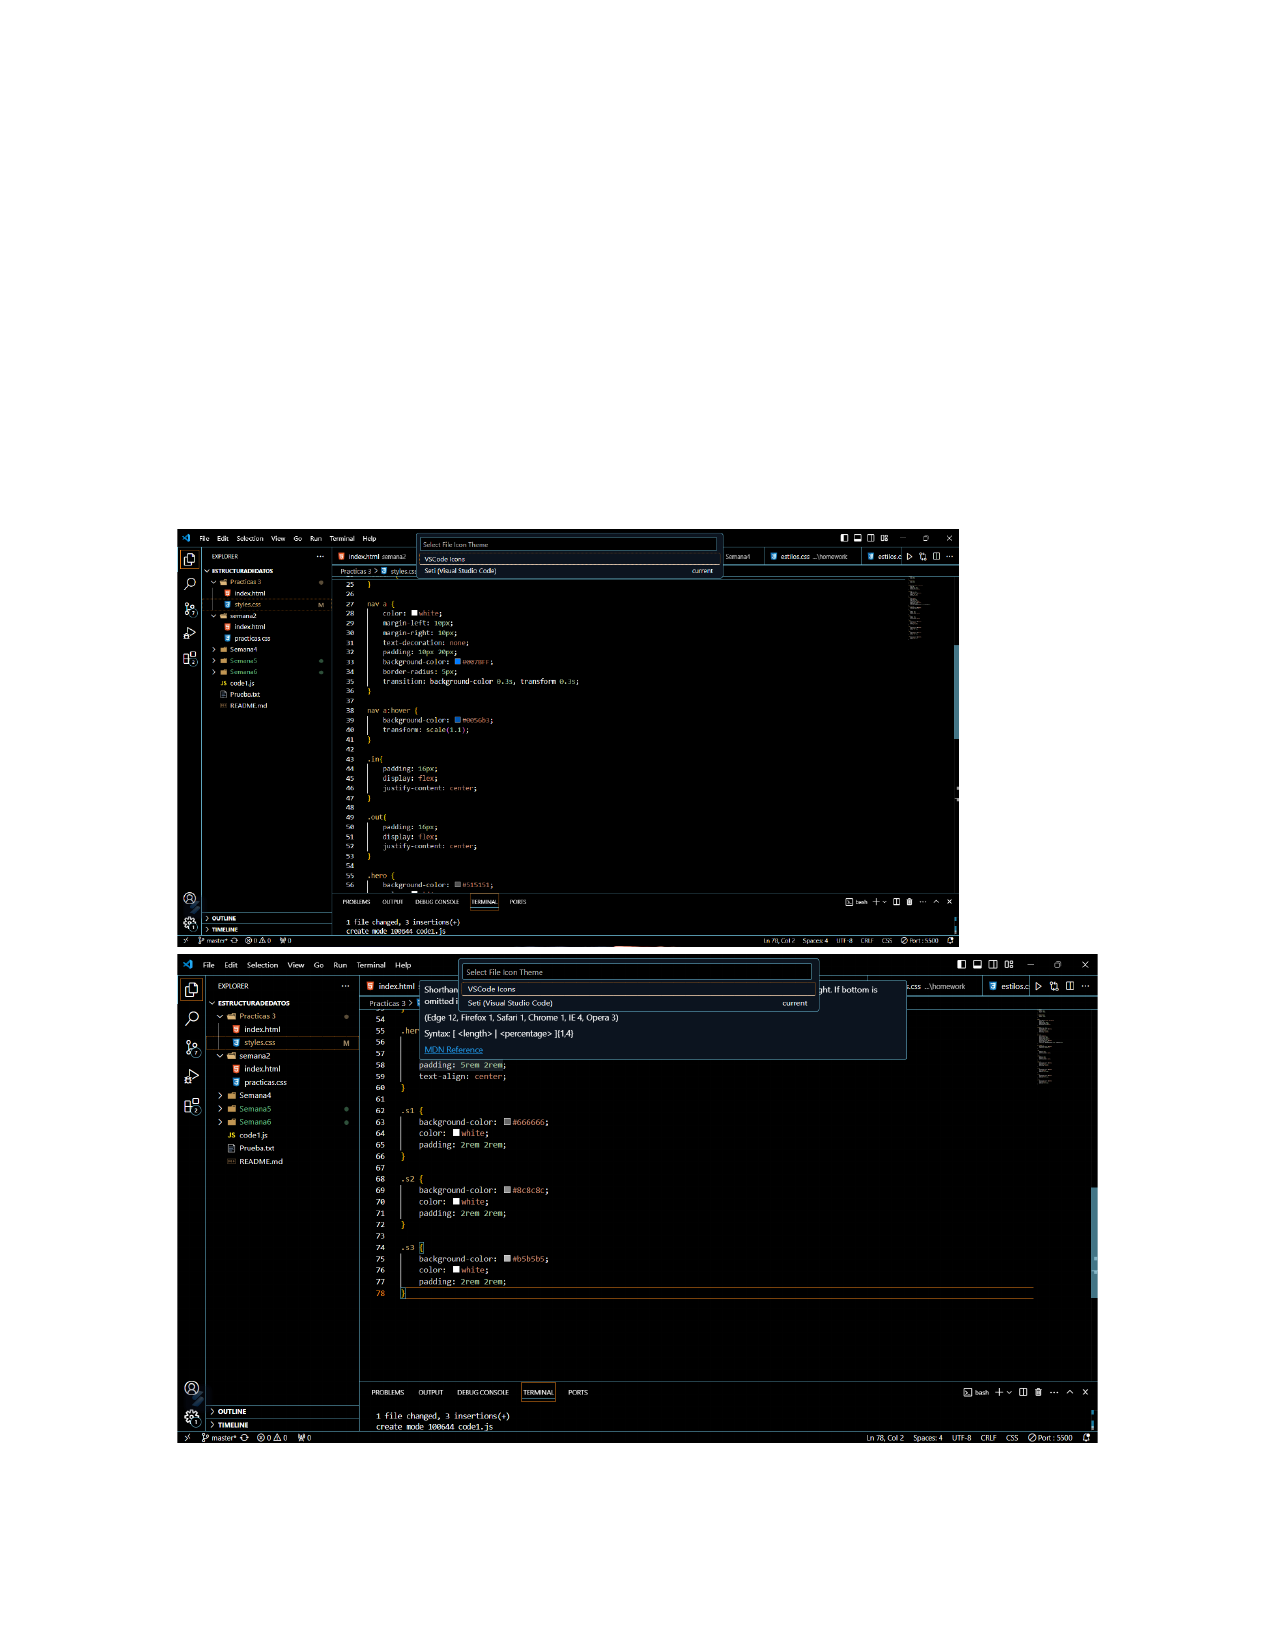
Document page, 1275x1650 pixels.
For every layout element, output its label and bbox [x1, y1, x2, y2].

picture [177, 954, 1098, 1443]
picture [177, 529, 959, 947]
